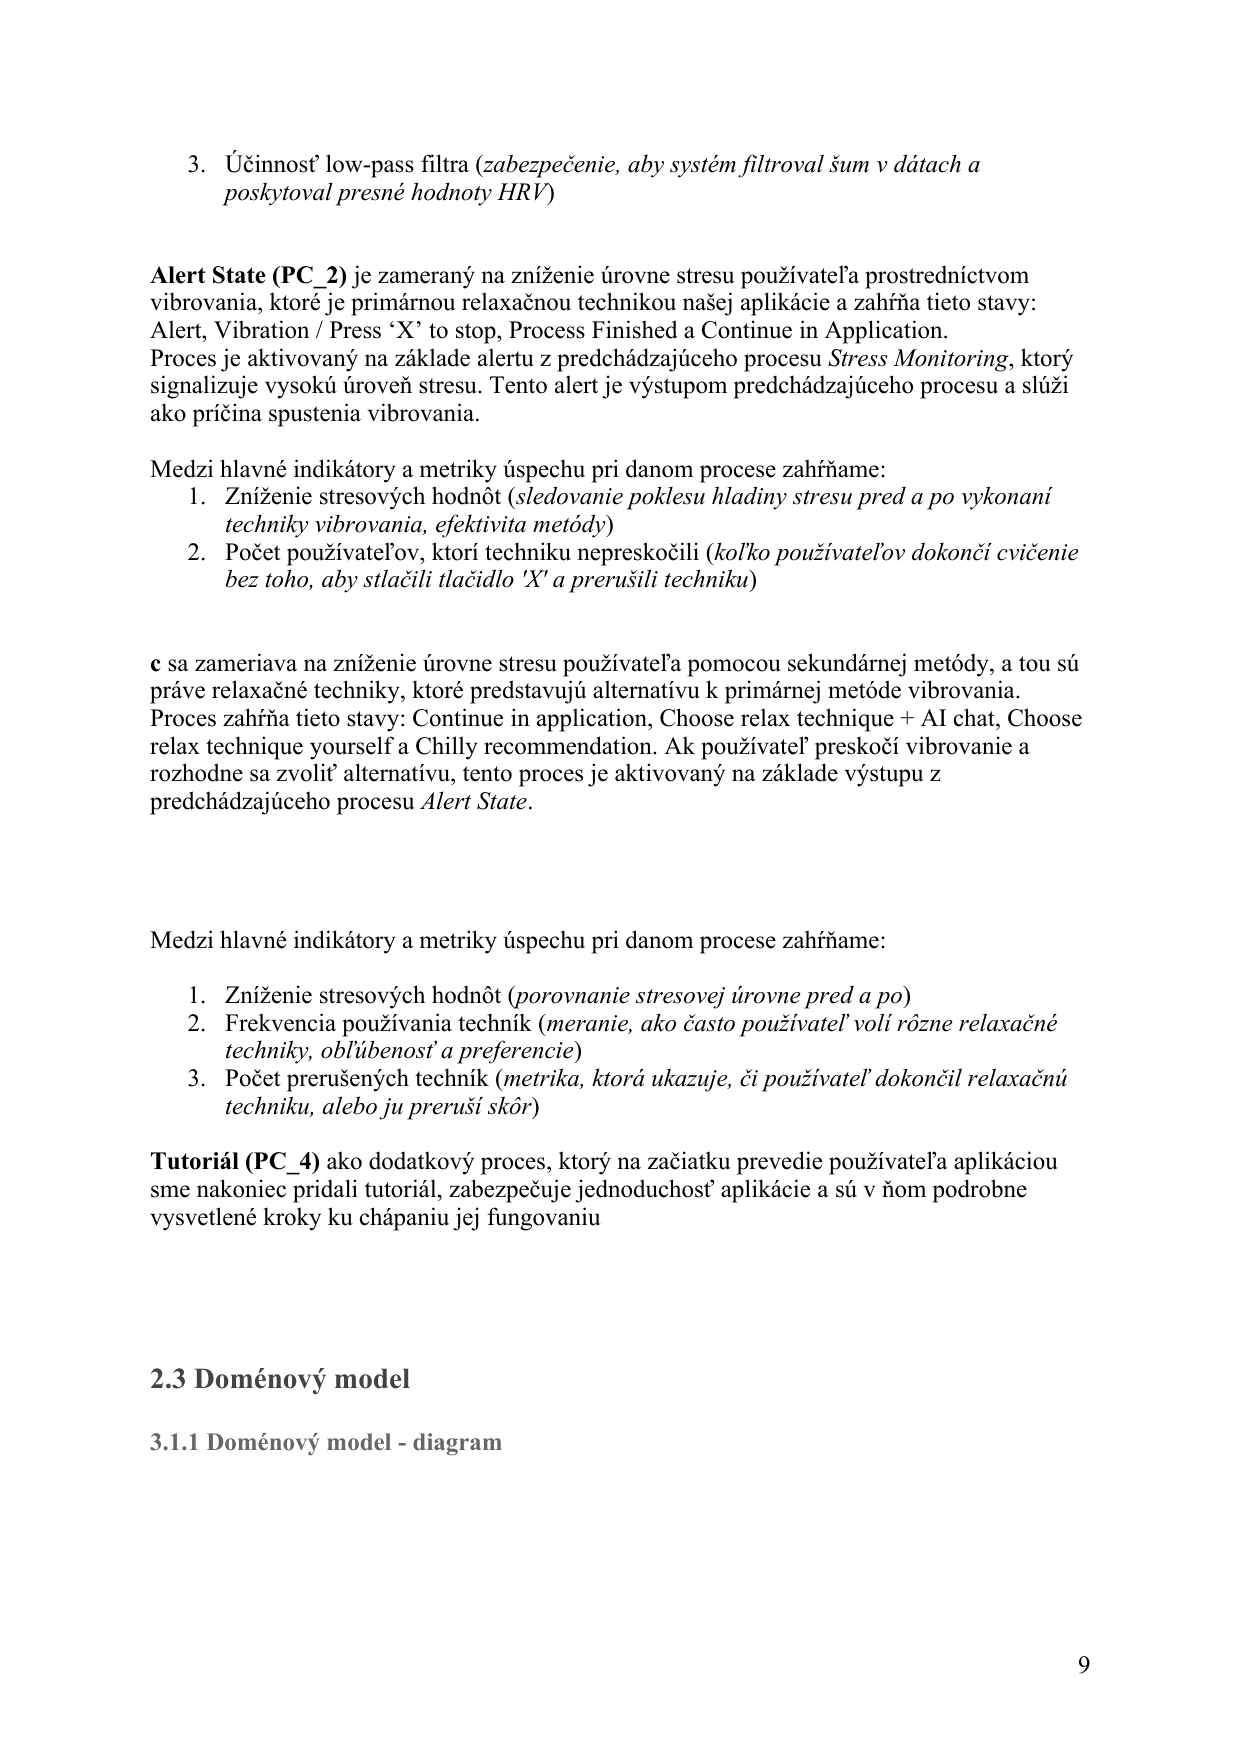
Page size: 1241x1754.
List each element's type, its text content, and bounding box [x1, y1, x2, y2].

subtitle 2.3 Doménový model [150, 1362, 1090, 1394]
text Proces je aktivovaný na základe alertu z predchádzajúceho procesu Stress Monitoring, ktorý signalizuje vysokú úroveň stresu. Tento alert je výstupom predchádzajúceho procesu a slúži ako príčina spustenia vibrovania. [150, 344, 1090, 427]
list Zníženie stresových hodnôt (porovnanie stresovej úrovne pred a po) [187, 981, 1090, 1009]
text c sa zameriava na zníženie úrovne stresu používateľa pomocou sekundárnej metódy, a tou sú práve relaxačné techniky, ktoré predstavujú alternatívu k primárnej metóde vibrovania. Proces zahŕňa tieto stavy: Continue in application, Choose relax technique + AI chat, Choose relax technique yourself a Chilly recommendation. Ak používateľ preskočí vibrovanie a rozhodne sa zvoliť alternatívu, tento proces je aktivovaný na základe výstupu z predchádzajúceho procesu Alert State. [150, 649, 1090, 815]
text Alert State (PC_2) je zameraný na zníženie úrovne stresu používateľa prostredníctvom vibrovania, ktoré je primárnou relaxačnou technikou našej aplikácie a zahŕňa tieto stavy: Alert, Vibration / Press ‘X’ to stop, Process Finished a Continue in Application. [150, 261, 1090, 344]
list Zníženie stresových hodnôt (sledovanie poklesu hladiny stresu pred a po vykonaní techniky vibrovania, efektivita metódy) [187, 482, 1090, 538]
text Medzi hlavné indikátory a metriky úspechu pri danom procese zahŕňame: [150, 926, 1090, 953]
list Počet používateľov, ktorí techniku nepreskočili (koľko používateľov dokončí cvičenie bez toho, aby stlačili tlačidlo 'X' a prerušili techniku) [187, 538, 1090, 593]
list Účinnosť low-pass filtra (zabezpečenie, aby systém filtroval šum v dátach a poskytoval presné hodnoty HRV) [187, 150, 1090, 205]
subtitle 3.1.1 Doménový model - diagram [150, 1428, 1090, 1456]
text Tutoriál (PC_4) ako dodatkový proces, ktorý na začiatku prevedie používateľa aplikáciou sme nakoniec pridali tutoriál, zabezpečuje jednoduchosť aplikácie a sú v ňom podrobne vysvetlené kroky ku chápaniu jej fungovaniu [150, 1147, 1090, 1231]
text Medzi hlavné indikátory a metriky úspechu pri danom procese zahŕňame: [150, 455, 1090, 482]
list Frekvencia používania techník (meranie, ako často používateľ volí rôzne relaxačné techniky, obľúbenosť a preferencie) [187, 1009, 1090, 1064]
list Počet prerušených techník (metrika, ktorá ukazuje, či používateľ dokončil relaxačnú techniku, alebo ju preruší skôr) [187, 1064, 1090, 1120]
